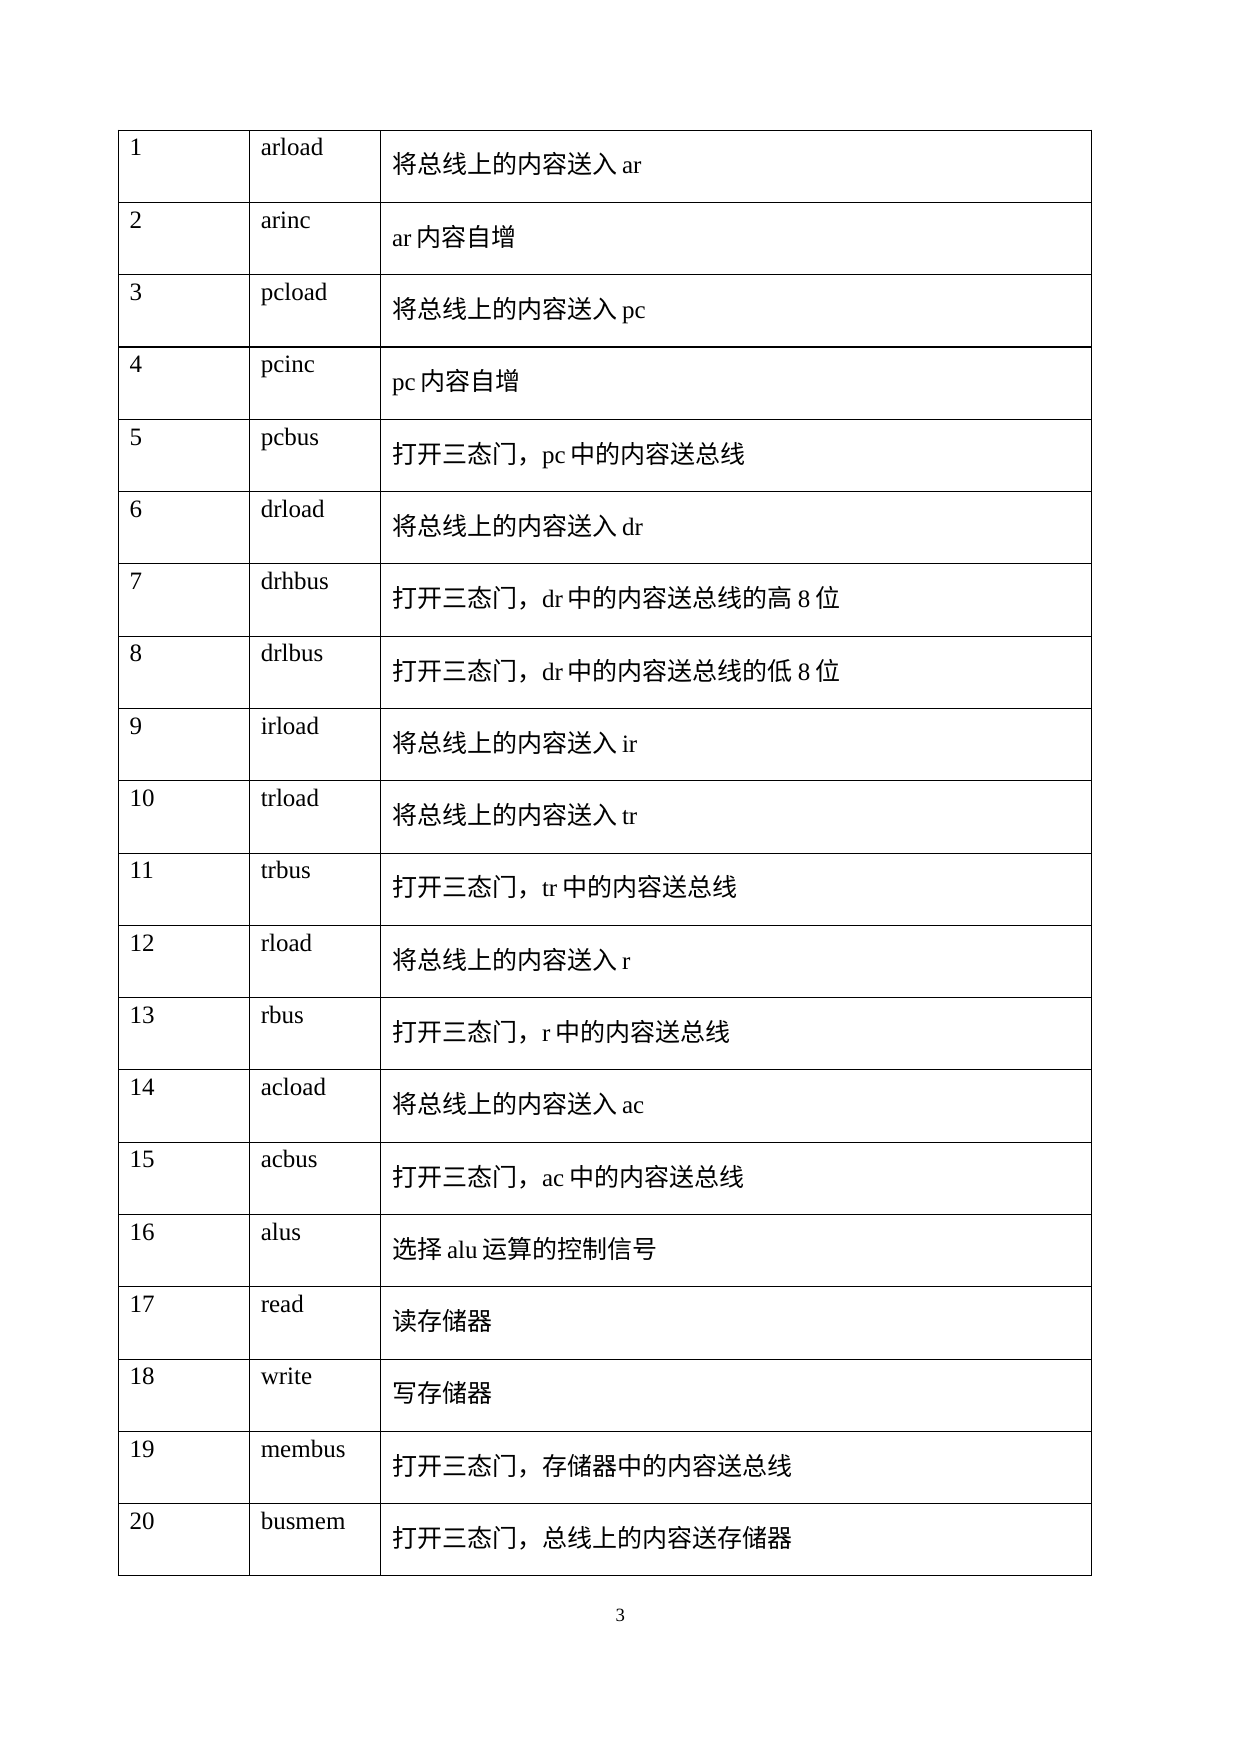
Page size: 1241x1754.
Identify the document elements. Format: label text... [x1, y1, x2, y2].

table_cell 打开三态门，dr中的内容送总线的低8位 [381, 637, 1091, 708]
table_cell 5 [119, 420, 249, 491]
table_cell trbus [250, 854, 380, 925]
table_cell 选择alu运算的控制信号 [381, 1215, 1091, 1286]
table_cell 6 [119, 492, 249, 563]
table_cell 2 [119, 203, 249, 274]
table_cell arinc [250, 203, 380, 274]
table_cell 打开三态门，ac中的内容送总线 [381, 1143, 1091, 1214]
table_cell 20 [119, 1504, 249, 1575]
table_cell 4 [119, 348, 249, 419]
table_cell 15 [119, 1143, 249, 1214]
table_cell 将总线上的内容送入ir [381, 709, 1091, 780]
table_cell arload [250, 131, 380, 202]
table_cell 将总线上的内容送入dr [381, 492, 1091, 563]
table_cell pc内容自增 [381, 348, 1091, 419]
table_cell write [250, 1360, 380, 1431]
table_cell 打开三态门，tr中的内容送总线 [381, 854, 1091, 925]
table_cell drload [250, 492, 380, 563]
table_cell 18 [119, 1360, 249, 1431]
table_cell 将总线上的内容送入ac [381, 1070, 1091, 1142]
table_cell 16 [119, 1215, 249, 1286]
table_cell 1 [119, 131, 249, 202]
table_cell 将总线上的内容送入pc [381, 275, 1091, 346]
table_cell 10 [119, 781, 249, 852]
table_cell ar内容自增 [381, 203, 1091, 274]
table_cell 9 [119, 709, 249, 780]
table_cell 打开三态门，存储器中的内容送总线 [381, 1432, 1091, 1503]
table_cell 7 [119, 564, 249, 636]
table_cell 8 [119, 637, 249, 708]
table_cell pcbus [250, 420, 380, 491]
table_cell 12 [119, 926, 249, 997]
table_cell 将总线上的内容送入ar [381, 131, 1091, 202]
table_cell 将总线上的内容送入r [381, 926, 1091, 997]
table_cell 打开三态门，r中的内容送总线 [381, 998, 1091, 1069]
table_cell 打开三态门，dr中的内容送总线的高8位 [381, 564, 1091, 636]
table_cell 17 [119, 1287, 249, 1358]
table_cell pcload [250, 275, 380, 346]
table_cell pcinc [250, 348, 380, 419]
table_cell acbus [250, 1143, 380, 1214]
table_cell drlbus [250, 637, 380, 708]
table_cell read [250, 1287, 380, 1358]
table_cell 19 [119, 1432, 249, 1503]
table_cell 13 [119, 998, 249, 1069]
table_cell 打开三态门，pc中的内容送总线 [381, 420, 1091, 491]
table_cell 读存储器 [381, 1287, 1091, 1358]
table_cell 打开三态门，总线上的内容送存储器 [381, 1504, 1091, 1575]
table_cell trload [250, 781, 380, 852]
table_cell drhbus [250, 564, 380, 636]
table_cell busmem [250, 1504, 380, 1575]
table_cell acload [250, 1070, 380, 1142]
table_cell 写存储器 [381, 1360, 1091, 1431]
table_cell 11 [119, 854, 249, 925]
table_cell 将总线上的内容送入tr [381, 781, 1091, 852]
table_cell alus [250, 1215, 380, 1286]
table_cell 14 [119, 1070, 249, 1142]
table_cell 3 [119, 275, 249, 346]
table_cell membus [250, 1432, 380, 1503]
table_cell rbus [250, 998, 380, 1069]
table_cell irload [250, 709, 380, 780]
table_cell rload [250, 926, 380, 997]
